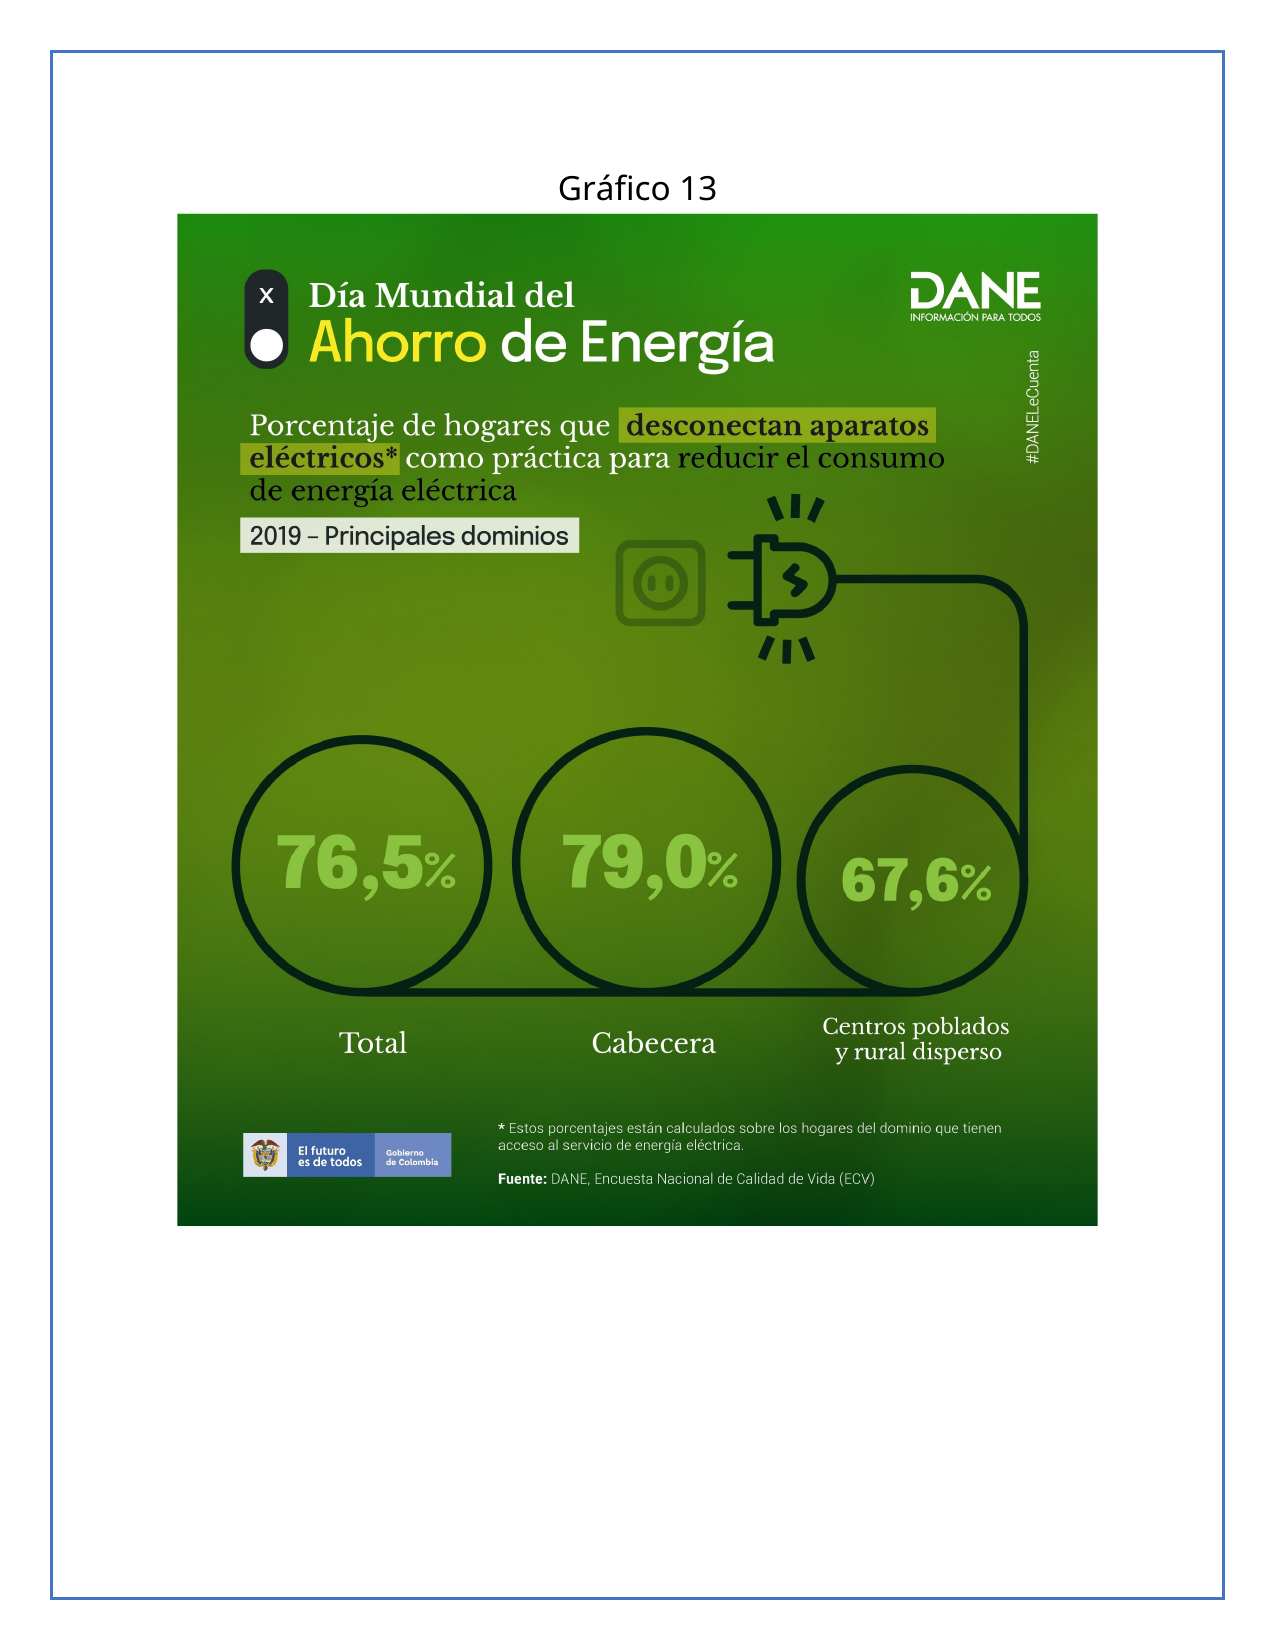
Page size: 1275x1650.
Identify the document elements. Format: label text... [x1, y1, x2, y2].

subtitle Gráfico 13 [177, 164, 1098, 210]
picture [177, 213, 1098, 1226]
